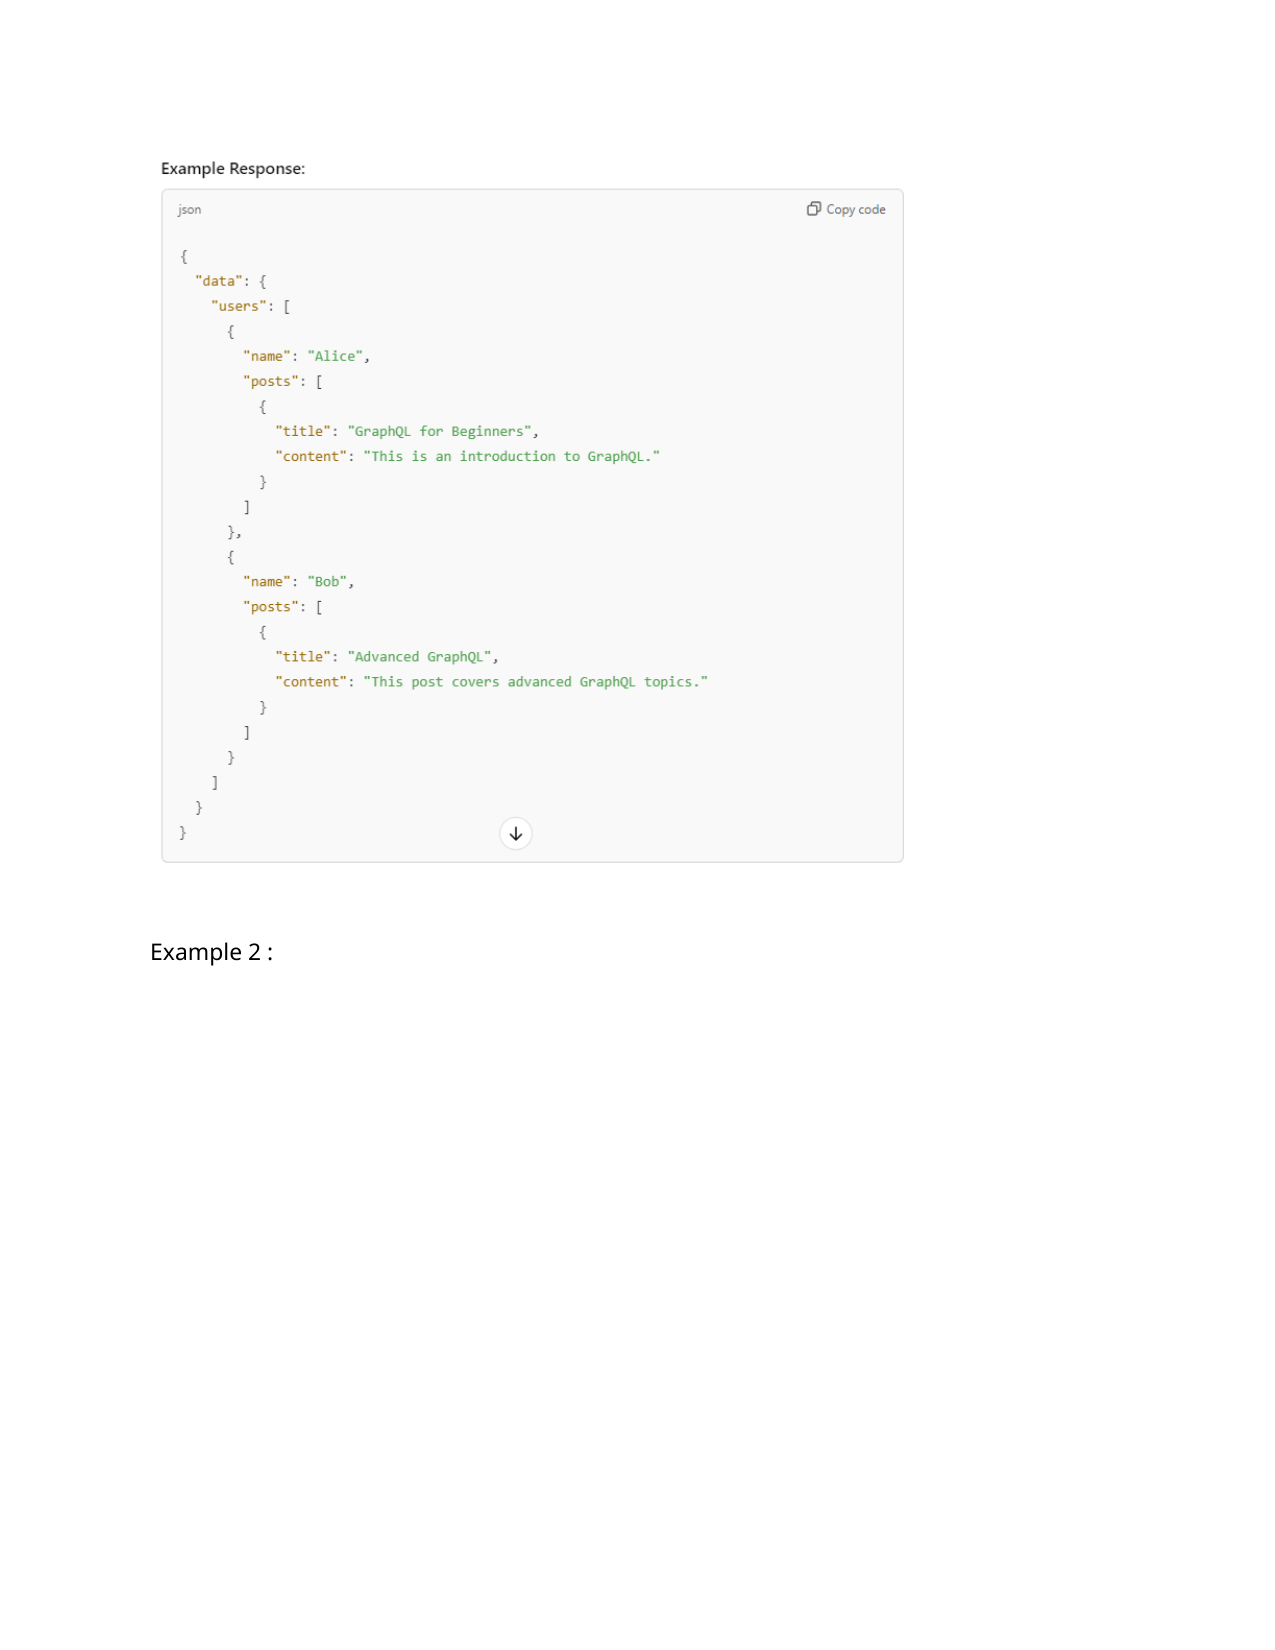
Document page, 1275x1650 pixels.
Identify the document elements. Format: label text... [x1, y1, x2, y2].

text Example 2 : [150, 936, 1125, 967]
picture [150, 150, 932, 867]
